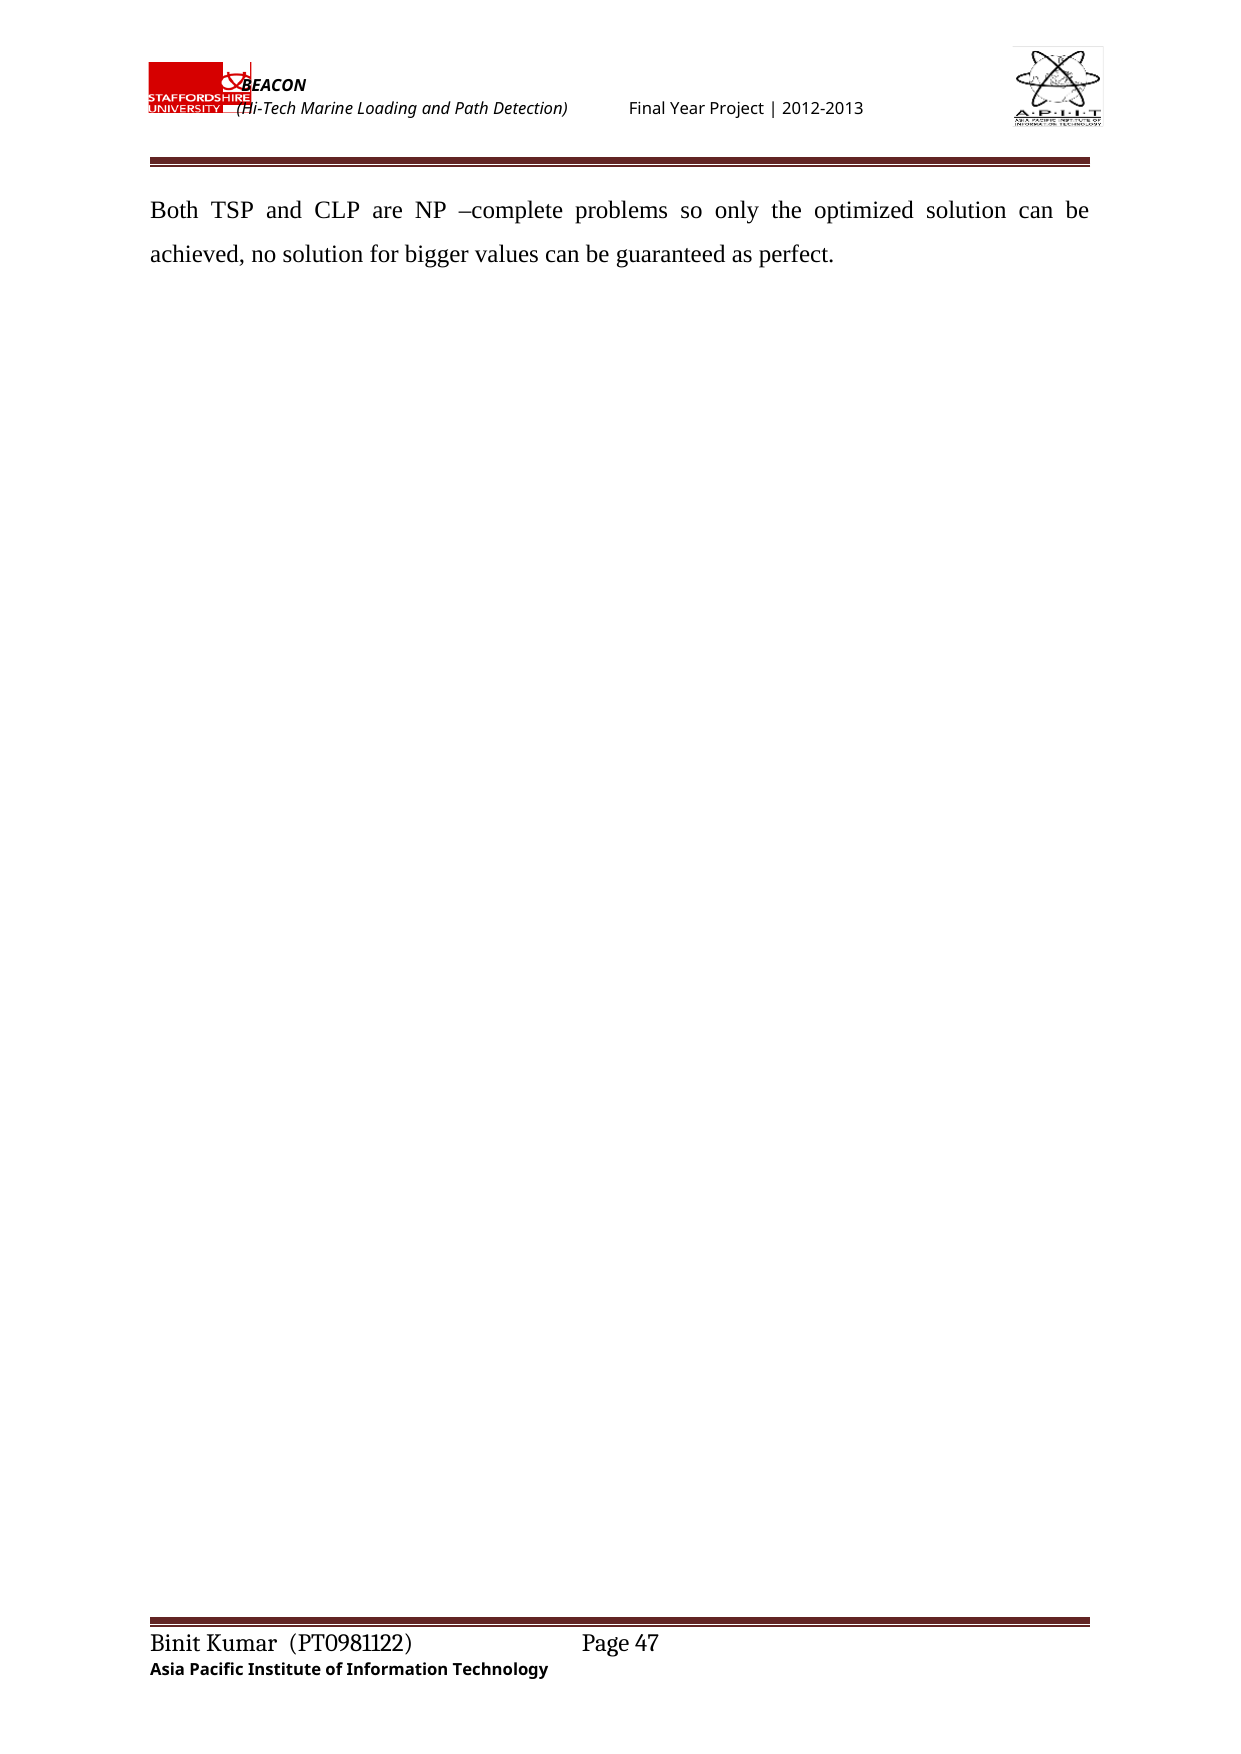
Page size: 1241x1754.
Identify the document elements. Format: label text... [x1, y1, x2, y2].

picture [148, 62, 252, 113]
picture [1012, 46, 1104, 127]
text Both TSP and CLP are NP –complete problems so only the optimized solution can be achieved, no solution for bigger values can be guaranteed as perfect. [150, 196, 1090, 267]
